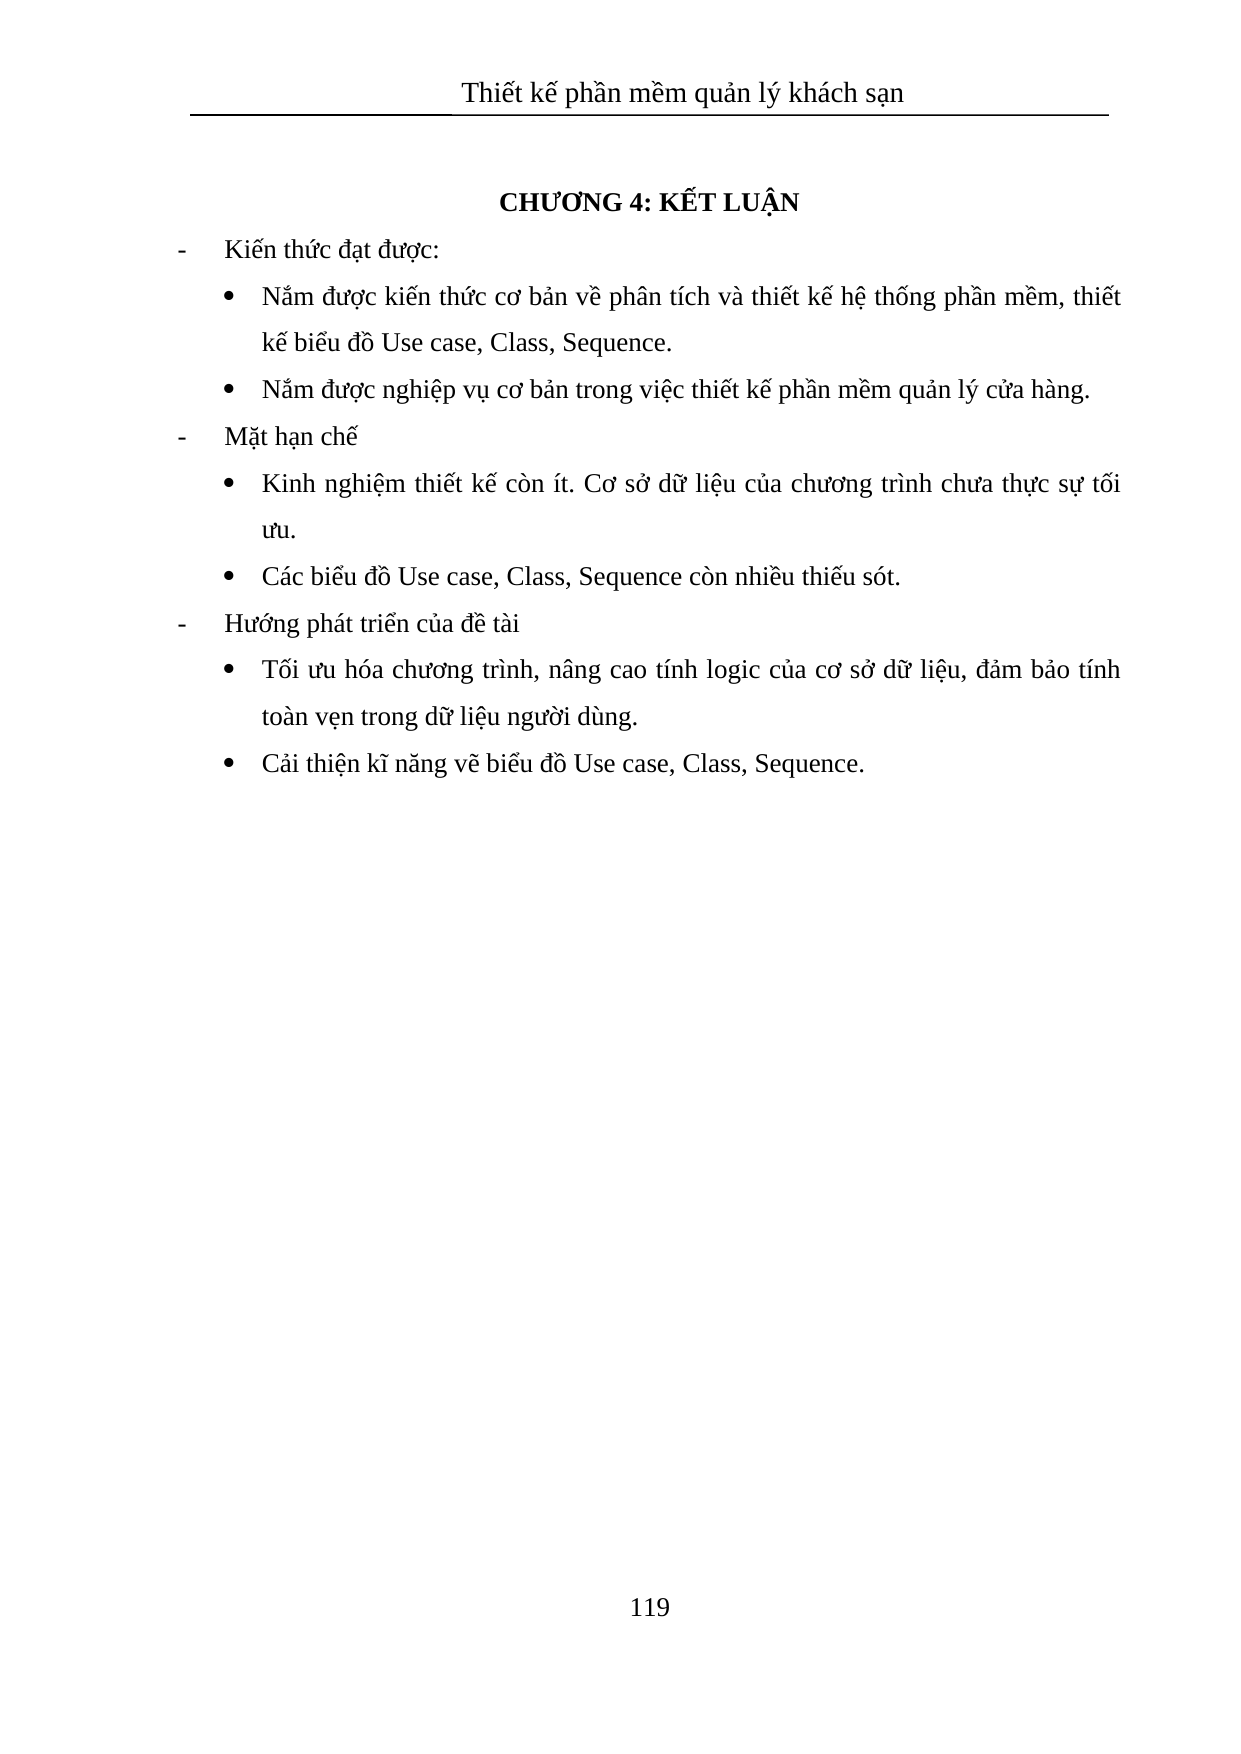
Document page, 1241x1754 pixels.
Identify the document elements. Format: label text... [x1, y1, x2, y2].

list Tối ưu hóa chương trình, nâng cao tính logic của cơ sở dữ liệu, đảm bảo tính toàn vẹn trong dữ liệu người dùng. [224, 654, 1122, 732]
list Các biểu đồ Use case, Class, Sequence còn nhiều thiếu sót. [224, 560, 1122, 591]
list Nắm được kiến thức cơ bản về phân tích và thiết kế hệ thống phần mềm, thiết kế biểu đồ Use case, Class, Sequence. [224, 280, 1122, 358]
list Kiến thức đạt được: [177, 233, 1122, 264]
list Nắm được nghiệp vụ cơ bản trong việc thiết kế phần mềm quản lý cửa hàng. [224, 373, 1122, 404]
text KẾT LUẬN [252, 186, 1122, 217]
list Mặt hạn chế [177, 420, 1122, 451]
list Kinh nghiệm thiết kế còn ít. Cơ sở dữ liệu của chương trình chưa thực sự tối ưu. [224, 467, 1122, 544]
list Cải thiện kĩ năng vẽ biểu đồ Use case, Class, Sequence. [224, 747, 1122, 778]
list Hướng phát triển của đề tài [177, 607, 1122, 638]
